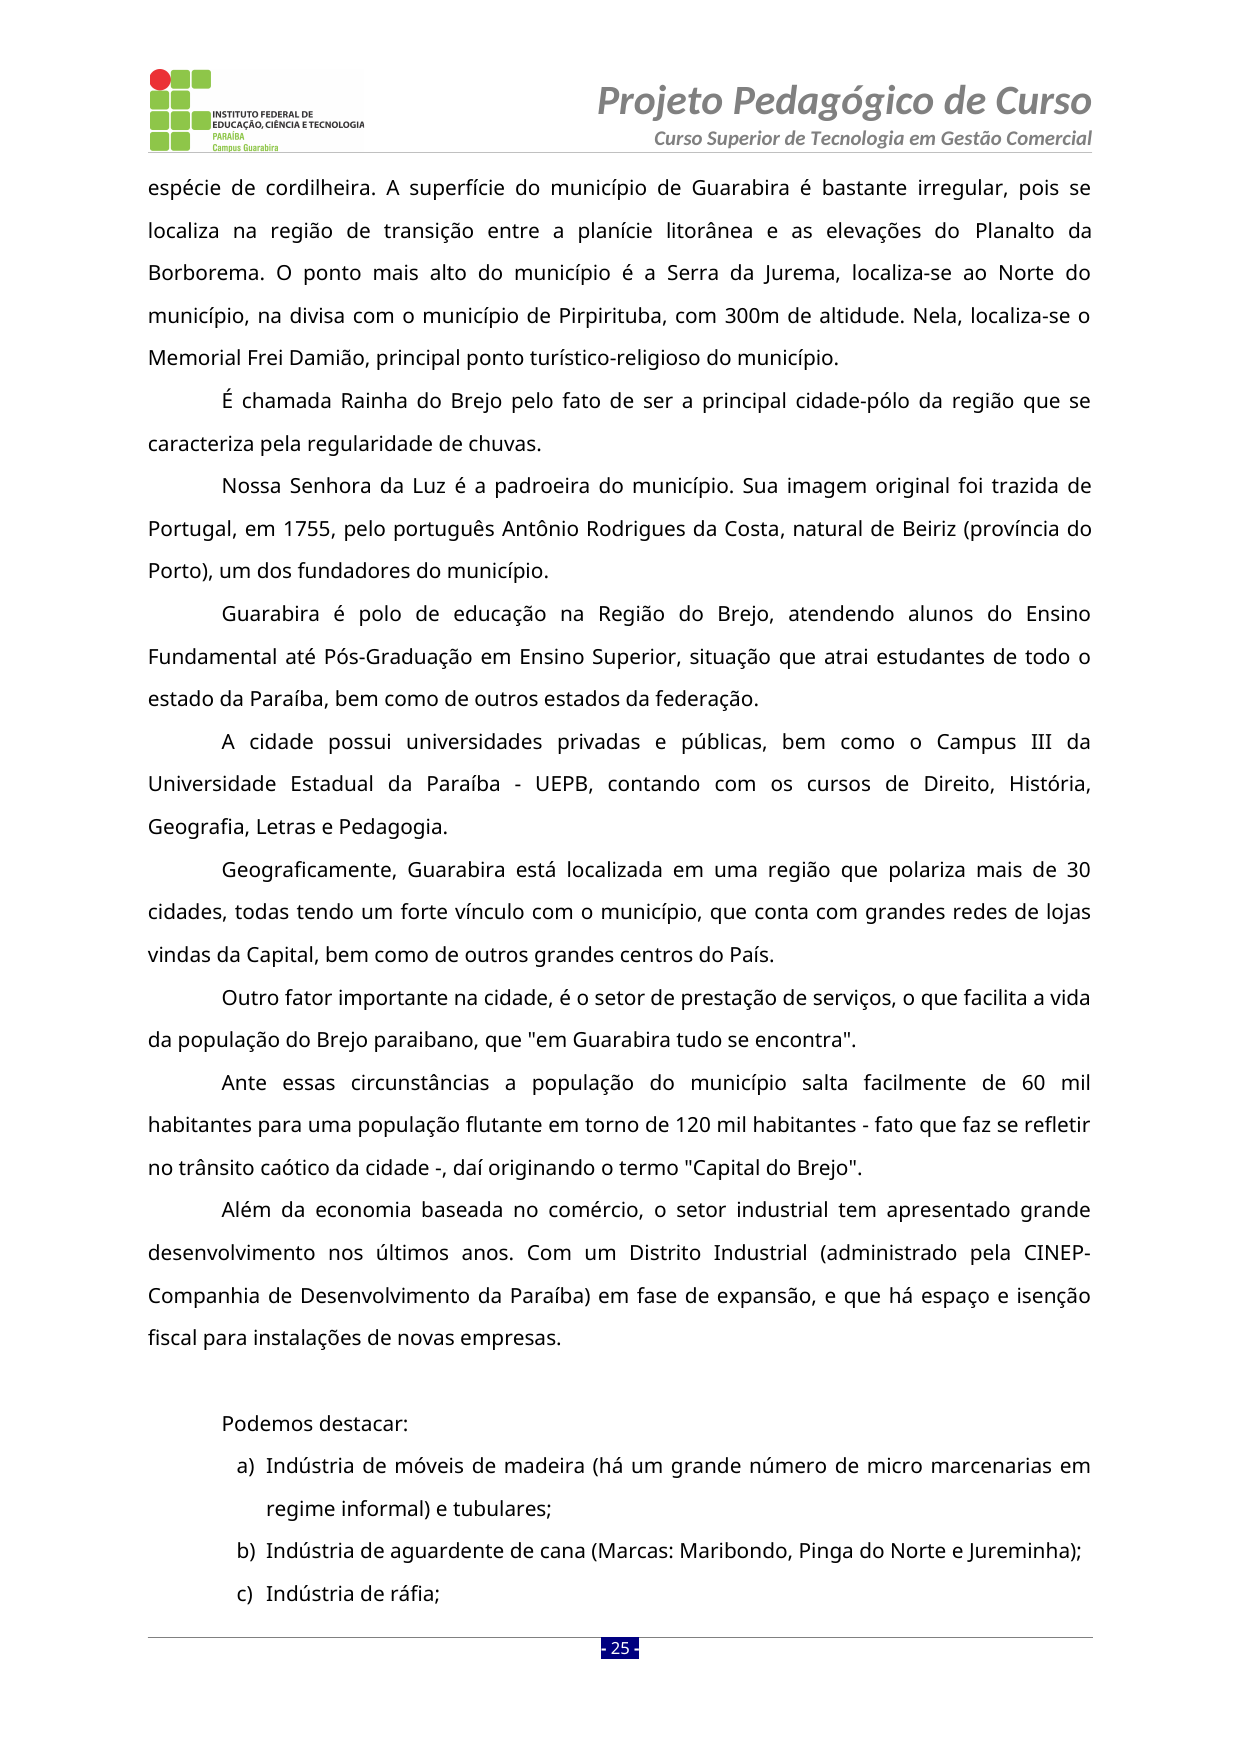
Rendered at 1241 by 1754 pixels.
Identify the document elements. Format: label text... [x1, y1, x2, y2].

text É chamada Rainha do Brejo pelo fato de ser a principal cidade-pólo da região que se caracteriza pela regularidade de chuvas. [148, 386, 1092, 457]
text Ante essas circunstâncias a população do município salta facilmente de 60 mil habitantes para uma população flutante em torno de 120 mil habitantes - fato que faz se refletir no trânsito caótico da cidade -, daí originando o termo "Capital do Brejo". [148, 1068, 1092, 1181]
list Indústria de móveis de madeira (há um grande número de micro marcenarias em regime informal) e tubulares; [236, 1451, 1092, 1522]
text Nossa Senhora da Luz é a padroeira do município. Sua imagem original foi trazida de Portugal, em 1755, pelo português Antônio Rodrigues da Costa, natural de Beiriz (província do Porto), um dos fundadores do município. [148, 471, 1092, 585]
text Guarabira é polo de educação na Região do Brejo, atendendo alunos do Ensino Fundamental até Pós-Graduação em Ensino Superior, situação que atrai estudantes de todo o estado da Paraíba, bem como de outros estados da federação. [148, 599, 1092, 713]
text Outro fator importante na cidade, é o setor de prestação de serviços, o que facilita a vida da população do Brejo paraibano, que "em Guarabira tudo se encontra". [148, 983, 1092, 1054]
picture [150, 69, 365, 152]
list Indústria de ráfia; [236, 1579, 1092, 1607]
text Além da economia baseada no comércio, o setor industrial tem apresentado grande desenvolvimento nos últimos anos. Com um Distrito Industrial (administrado pela CINEP-Companhia de Desenvolvimento da Paraíba) em fase de expansão, e que há espaço e isenção fiscal para instalações de novas empresas. [148, 1196, 1092, 1352]
text Geograficamente, Guarabira está localizada em uma região que polariza mais de 30 cidades, todas tendo um forte vínculo com o município, que conta com grandes redes de lojas vindas da Capital, bem como de outros grandes centros do País. [148, 855, 1092, 968]
text A cidade possui universidades privadas e públicas, bem como o Campus III da Universidade Estadual da Paraíba - UEPB, contando com os cursos de Direito, História, Geografia, Letras e Pedagogia. [148, 727, 1092, 841]
list Indústria de aguardente de cana (Marcas: Maribondo, Pinga do Norte e Jureminha); [236, 1536, 1092, 1565]
text Podemos destacar: [148, 1409, 1092, 1437]
